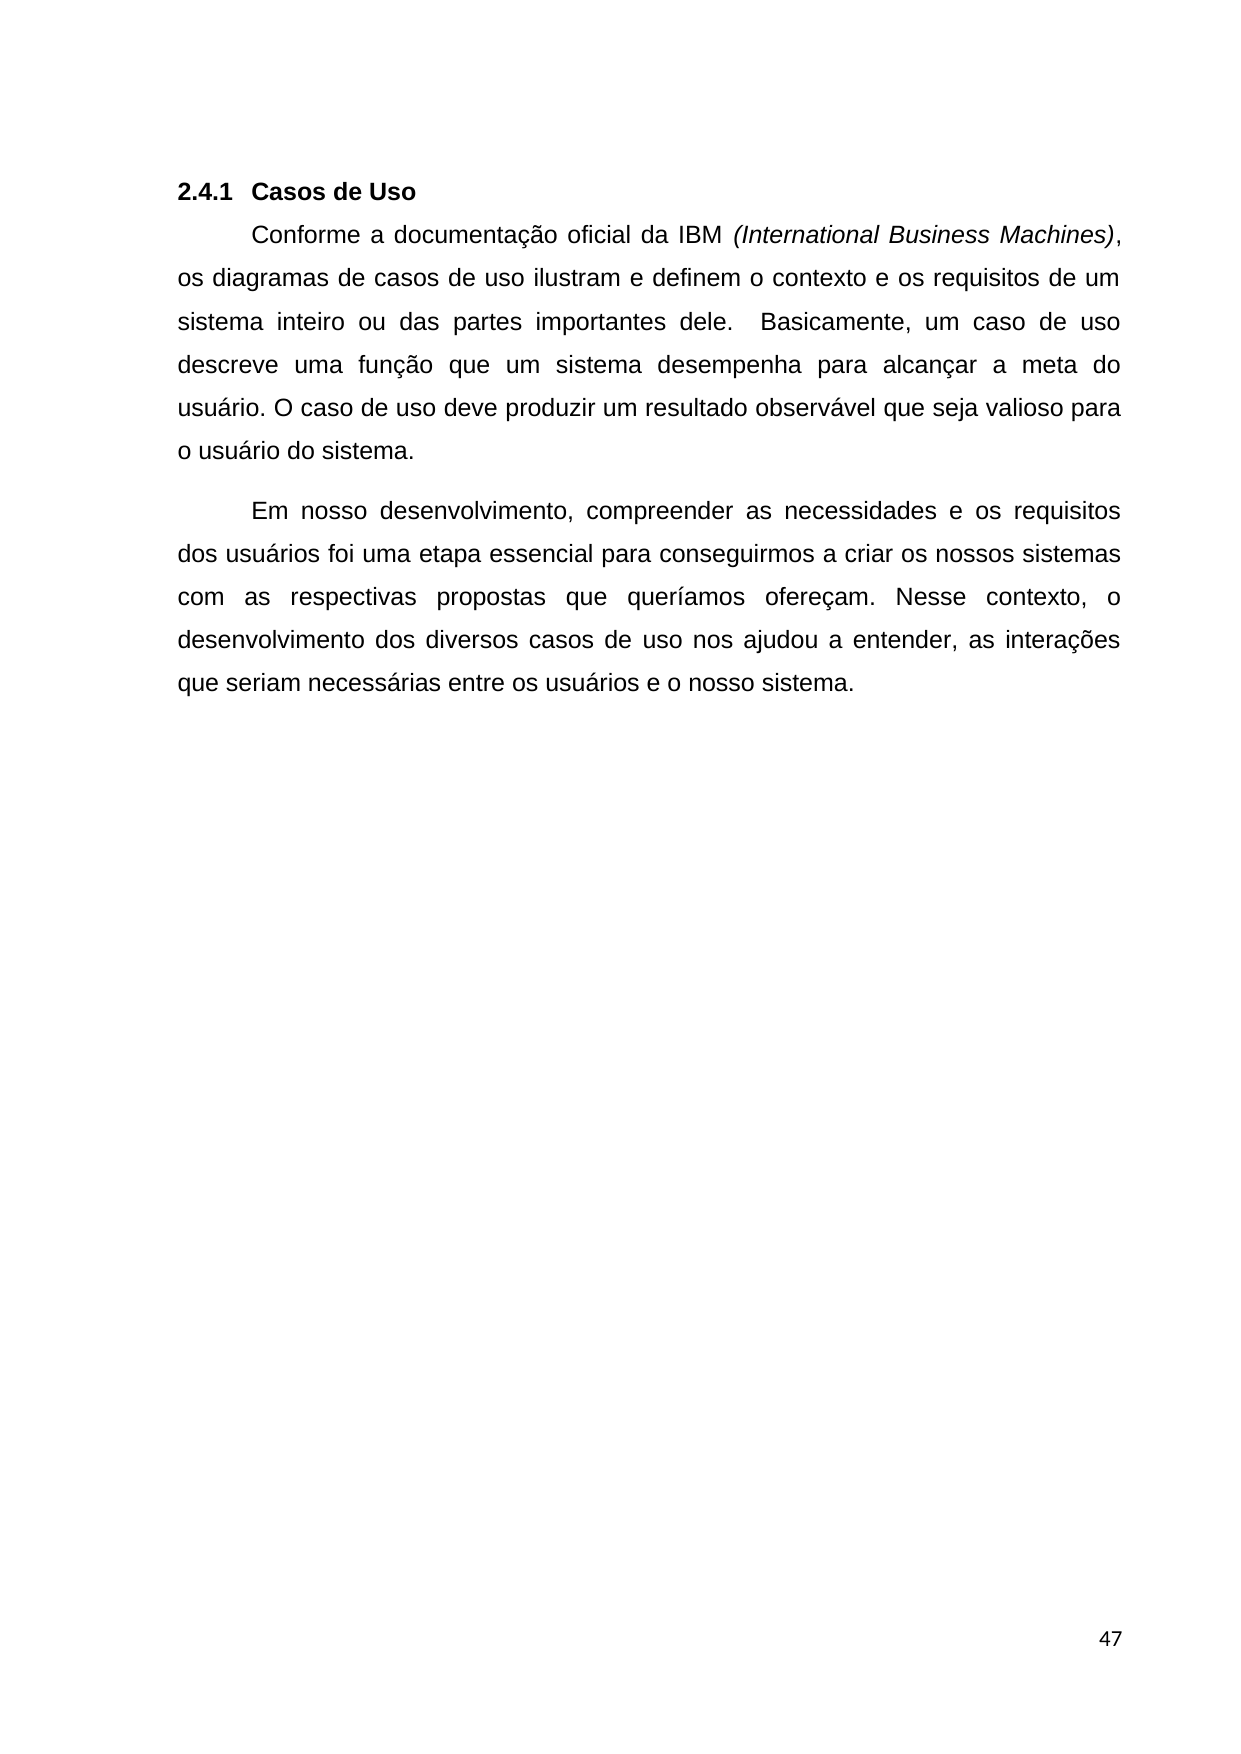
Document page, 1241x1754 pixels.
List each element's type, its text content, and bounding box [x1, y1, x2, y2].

text Conforme a documentação oficial da IBM (International Business Machines), os diagramas de casos de uso ilustram e definem o contexto e os requisitos de um sistema inteiro ou das partes importantes dele. Basicamente, um caso de uso descreve uma função que um sistema desempenha para alcançar a meta do usuário. O caso de uso deve produzir um resultado observável que seja valioso para o usuário do sistema. [177, 220, 1122, 465]
text Casos de Uso [177, 177, 1122, 206]
text Em nosso desenvolvimento, compreender as necessidades e os requisitos dos usuários foi uma etapa essencial para conseguirmos a criar os nossos sistemas com as respectivas propostas que queríamos ofereçam. Nesse contexto, o desenvolvimento dos diversos casos de uso nos ajudou a entender, as interações que seriam necessárias entre os usuários e o nosso sistema. [177, 496, 1122, 697]
